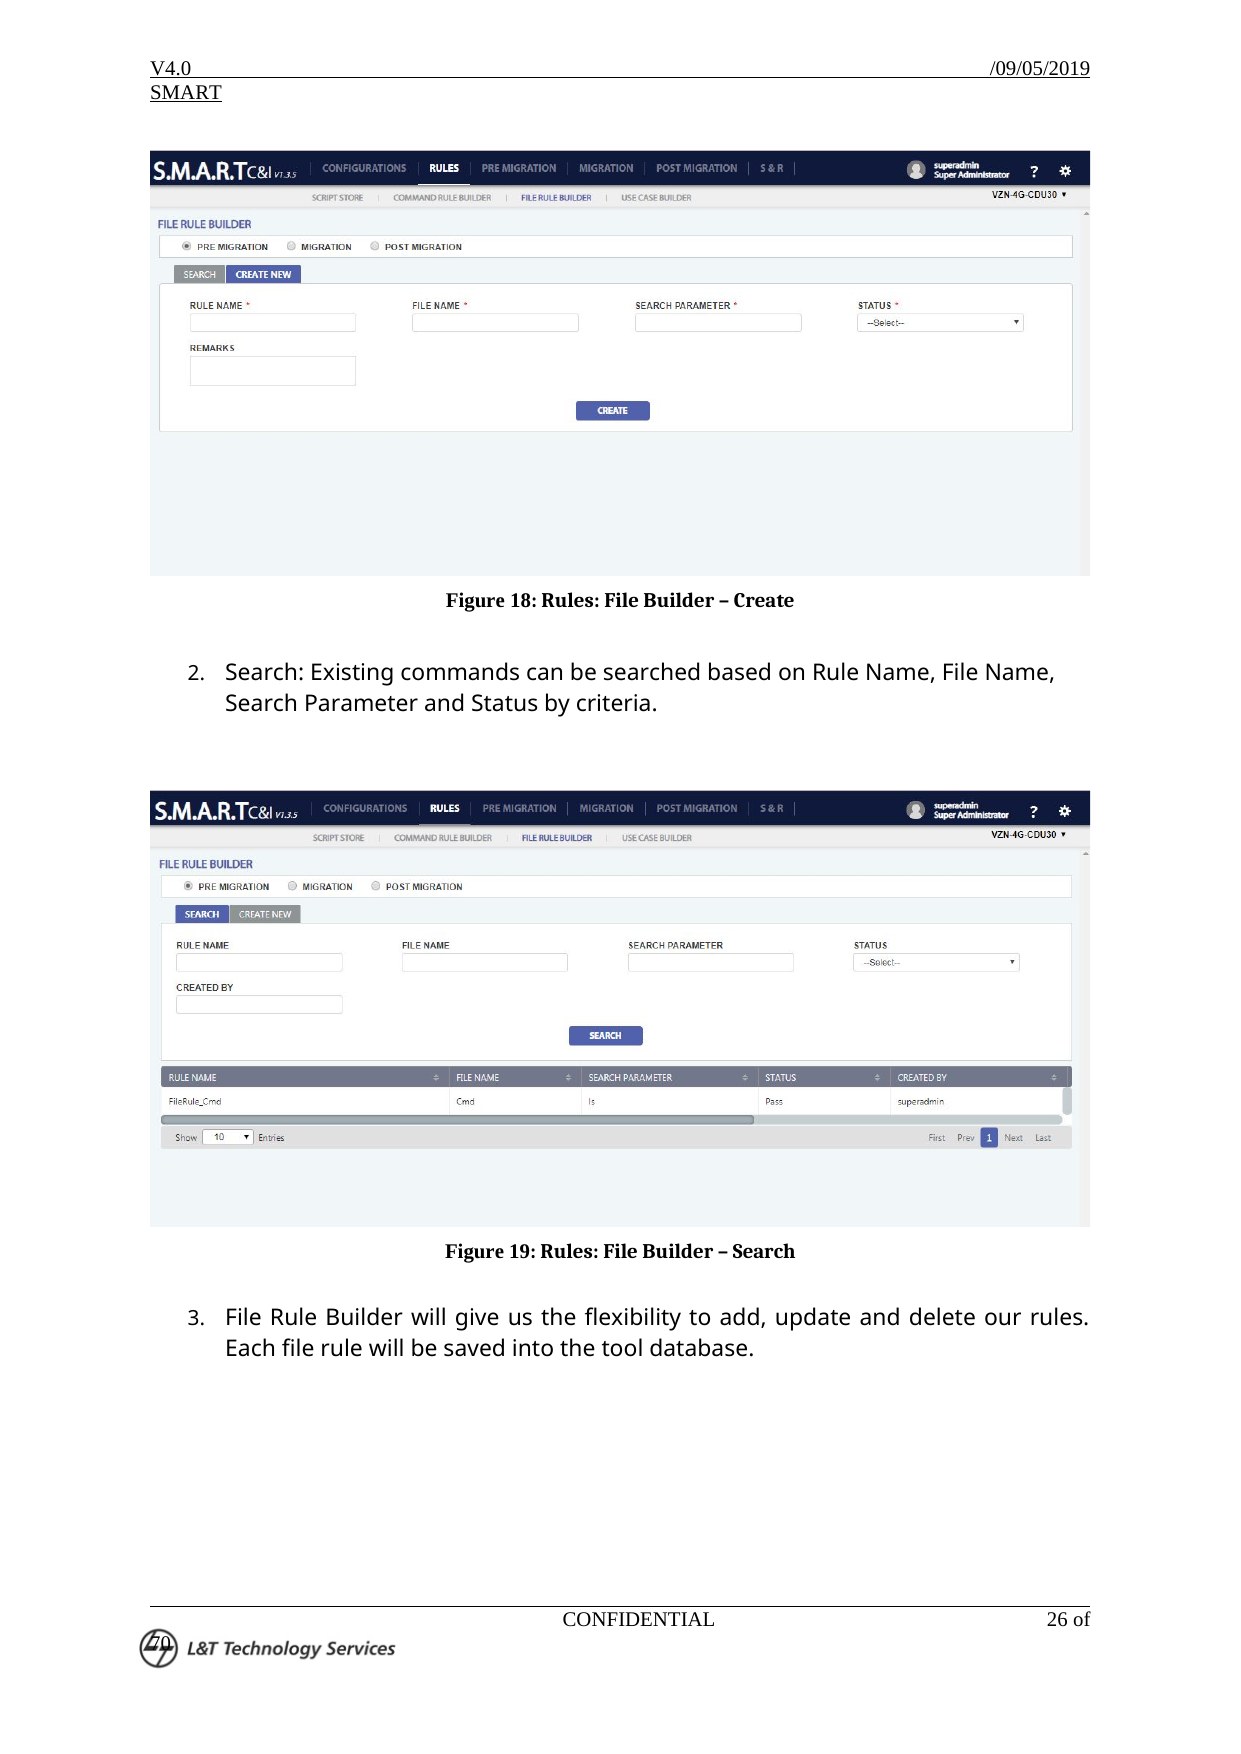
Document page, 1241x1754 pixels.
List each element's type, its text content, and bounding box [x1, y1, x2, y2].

list File Rule Builder will give us the flexibility to add, update and delete our rules. Each file rule will be saved into the tool database. [187, 1301, 1090, 1363]
picture [150, 790, 1091, 1227]
picture [137, 1618, 397, 1680]
text Figure 19: Rules: File Builder – Search [150, 1239, 1090, 1264]
list Search: Existing commands can be searched based on Rule Name, File Name, Search Parameter and Status by criteria. [187, 656, 1090, 718]
picture [150, 150, 1091, 576]
text Figure 18: Rules: File Builder – Create [150, 588, 1090, 613]
